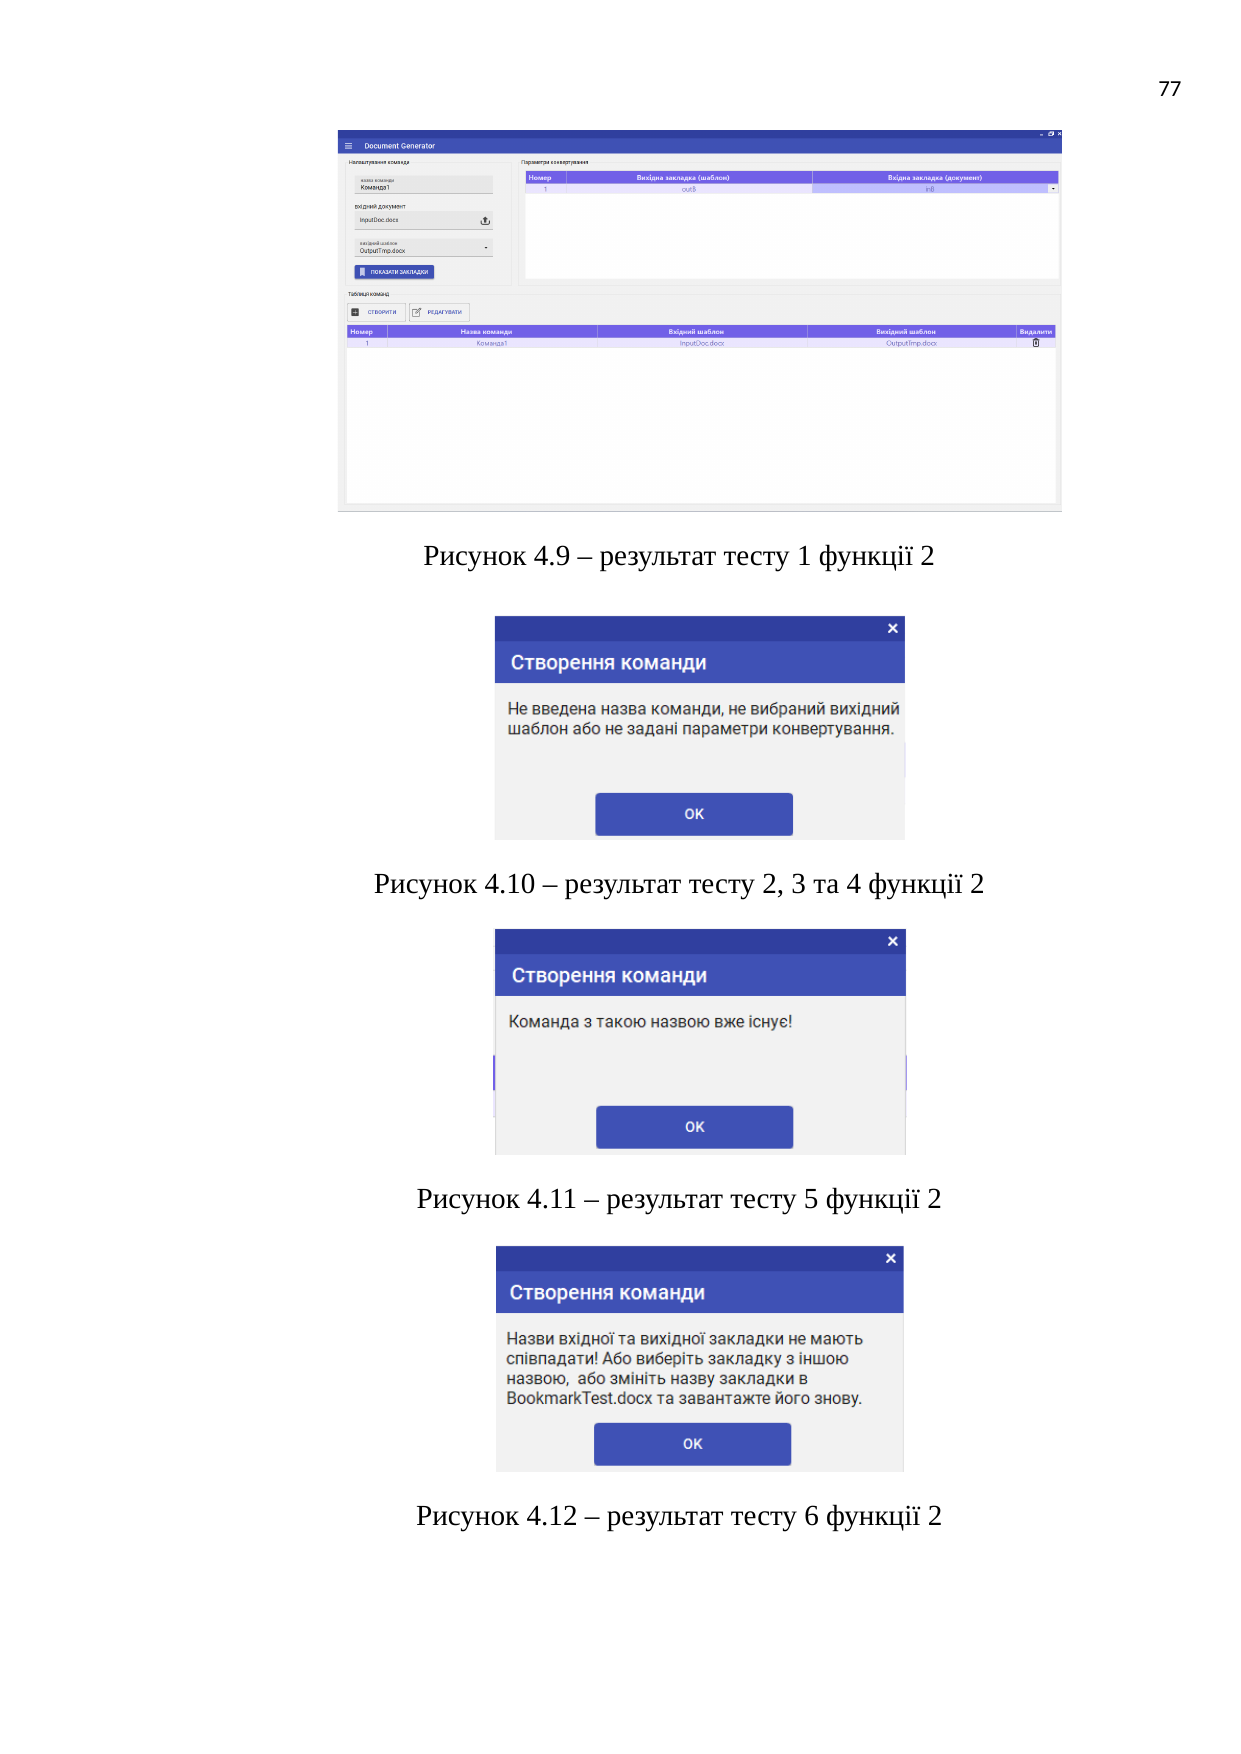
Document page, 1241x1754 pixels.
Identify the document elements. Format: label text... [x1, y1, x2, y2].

text Рисунок 4.11 – результат тесту 5 функції 2 [177, 1181, 1181, 1215]
picture [493, 928, 907, 1155]
picture [494, 613, 905, 840]
text Рисунок 4.10 – результат тесту 2, 3 та 4 функції 2 [177, 866, 1181, 899]
text Рисунок 4.9 – результат тесту 1 функції 2 [177, 538, 1181, 572]
picture [337, 130, 1062, 512]
text Рисунок 4.12 – результат тесту 6 функції 2 [177, 1498, 1181, 1532]
picture [496, 1243, 904, 1472]
